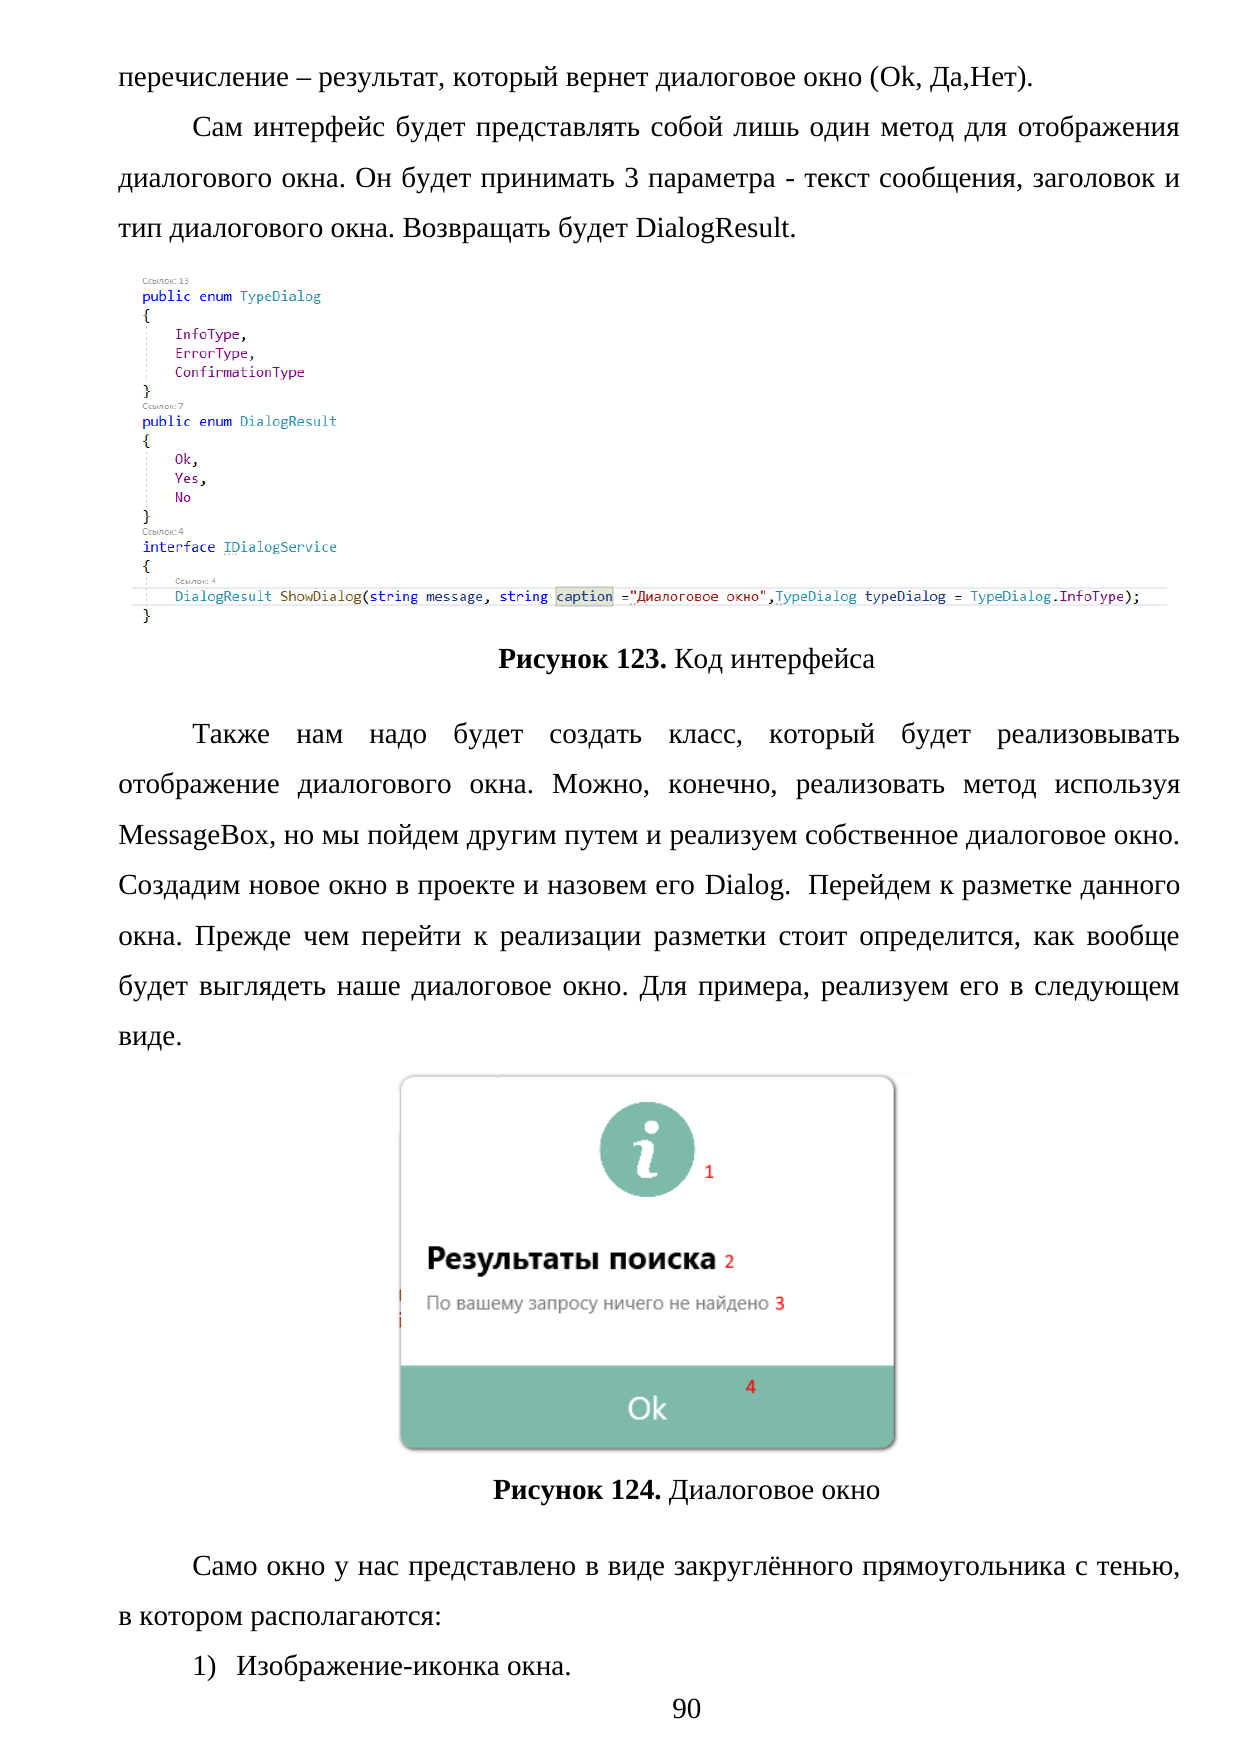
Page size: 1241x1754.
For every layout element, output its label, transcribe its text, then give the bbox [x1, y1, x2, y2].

text Рисунок 124. Диалоговое окно [118, 1472, 1181, 1506]
text Рисунок 123. Код интерфейса [118, 641, 1181, 674]
list Изображение-иконка окна. [118, 1648, 1181, 1682]
text Сам интерфейс будет представлять собой лишь один метод для отображения диалогового окна. Он будет принимать 3 параметра - текст сообщения, заголовок и тип диалогового окна. Возвращать будет DialogResult. [118, 109, 1181, 243]
text Также нам надо будет создать класс, который будет реализовывать отображение диалогового окна. Можно, конечно, реализовать метод используя MessageBox, но мы пойдем другим путем и реализуем собственное диалоговое окно. Создадим новое окно в проекте и назовем его Dialog. Перейдем к разметке данного окна. Прежде чем перейти к реализации разметки стоит определится, как вообще будет выглядеть наше диалоговое окно. Для примера, реализуем его в следующем виде. [118, 716, 1181, 1052]
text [118, 59, 1181, 93]
picture [391, 1068, 909, 1459]
picture [132, 260, 1168, 627]
text Само окно у нас представлено в виде закруглённого прямоугольника с тенью, в котором располагаются: [118, 1548, 1181, 1631]
